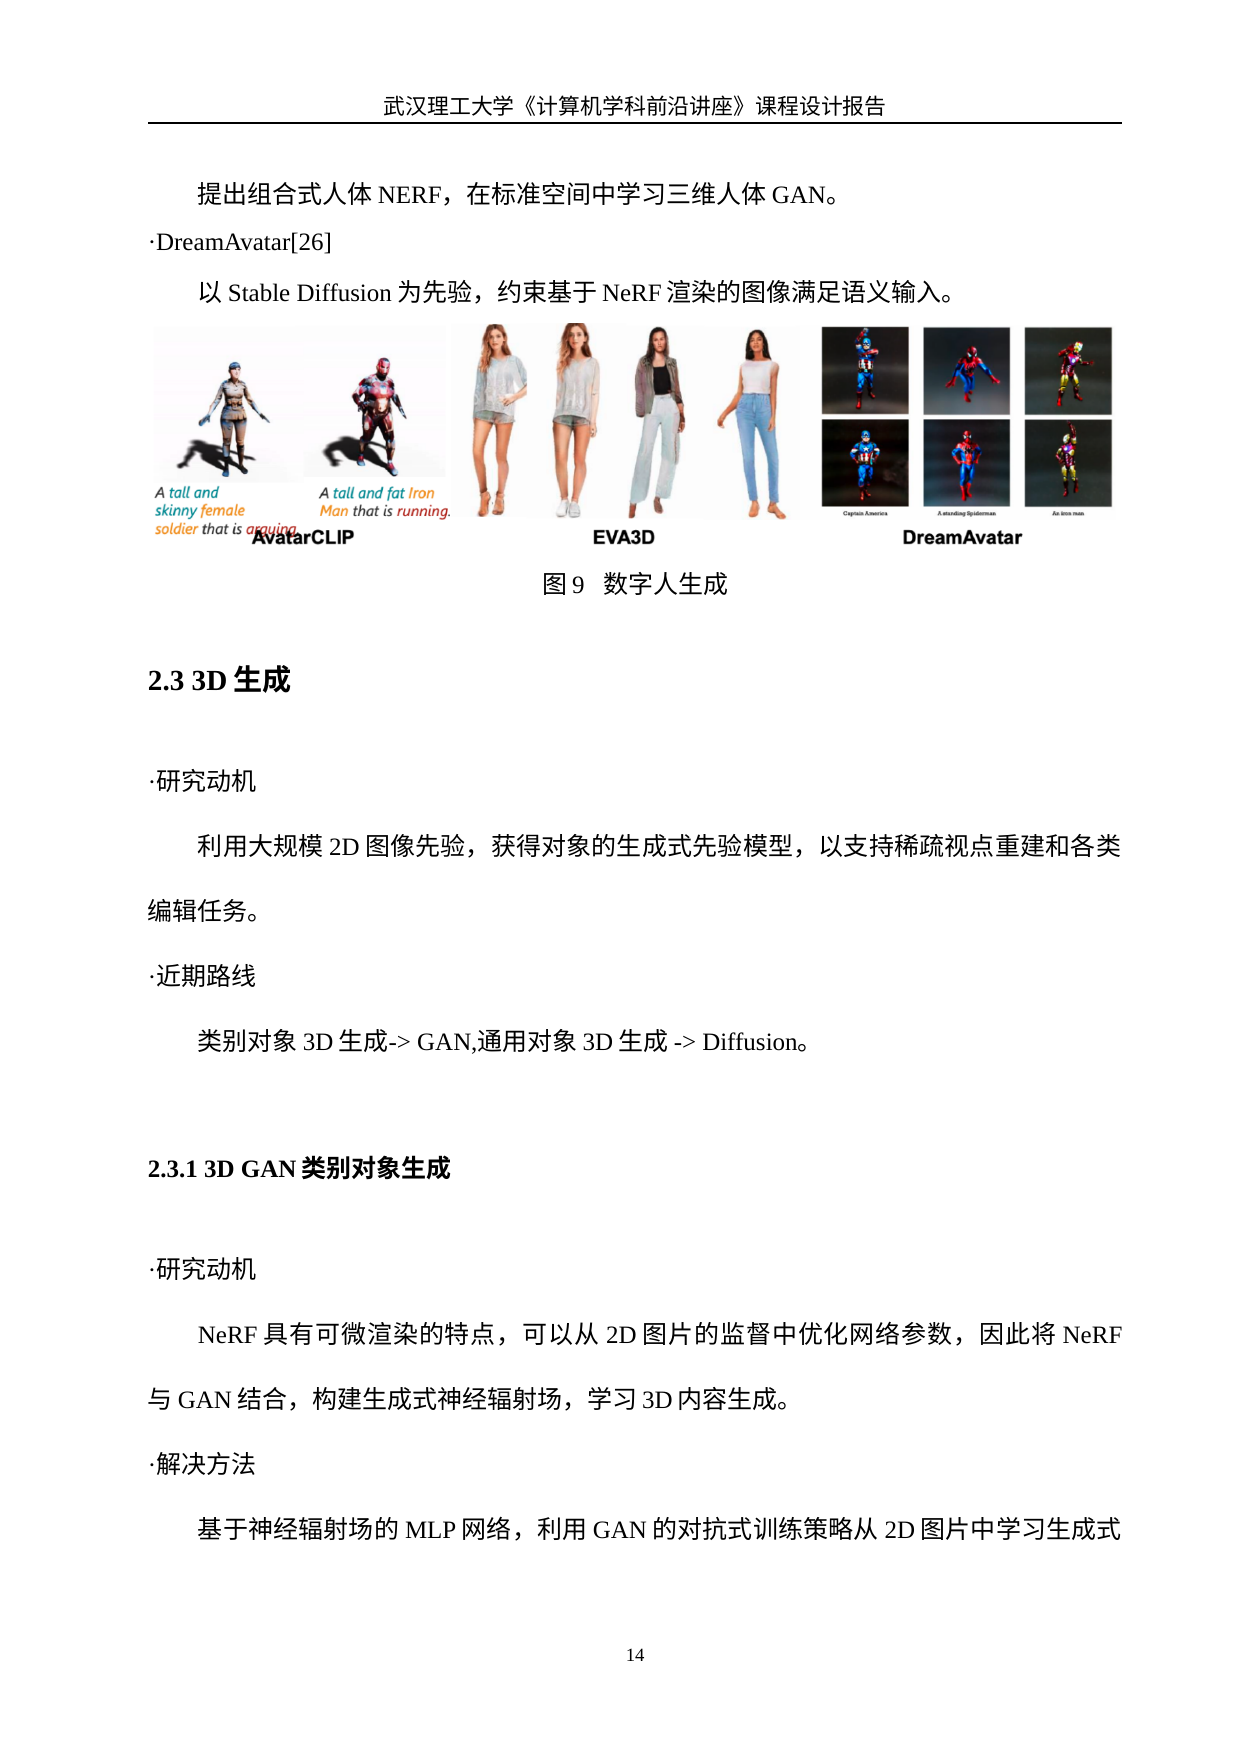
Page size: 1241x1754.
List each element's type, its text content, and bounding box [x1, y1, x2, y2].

picture [153, 323, 1117, 547]
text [148, 1495, 1122, 1560]
text ·研究动机 [148, 1235, 1122, 1300]
text 提出组合式人体NERF，在标准空间中学习三维人体GAN。 [148, 161, 1122, 226]
text 以Stable Diffusion为先验，约束基于NeRF渲染的图像满足语义输入。 [148, 258, 1122, 323]
text 利用大规模2D图像先验，获得对象的生成式先验模型，以支持稀疏视点重建和各类编辑任务。 ·近期路线 [148, 812, 1122, 1007]
text 类别对象3D生成-> GAN,通用对象3D生成 -> Diffusion。 [148, 1007, 1122, 1072]
text 2.3 3D生成 [148, 645, 1122, 710]
text ·DreamAvatar[26] [148, 226, 1122, 258]
text NeRF具有可微渲染的特点，可以从2D图片的监督中优化网络参数，因此将NeRF与GAN结合，构建生成式神经辐射场，学习3D内容生成。 [148, 1300, 1122, 1430]
text 图9 数字人生成 [148, 551, 1122, 616]
text ·解决方法 [148, 1430, 1122, 1495]
text 2.3.1 3D GAN类别对象生成 [148, 1134, 1122, 1199]
text ·研究动机 [148, 747, 1122, 812]
